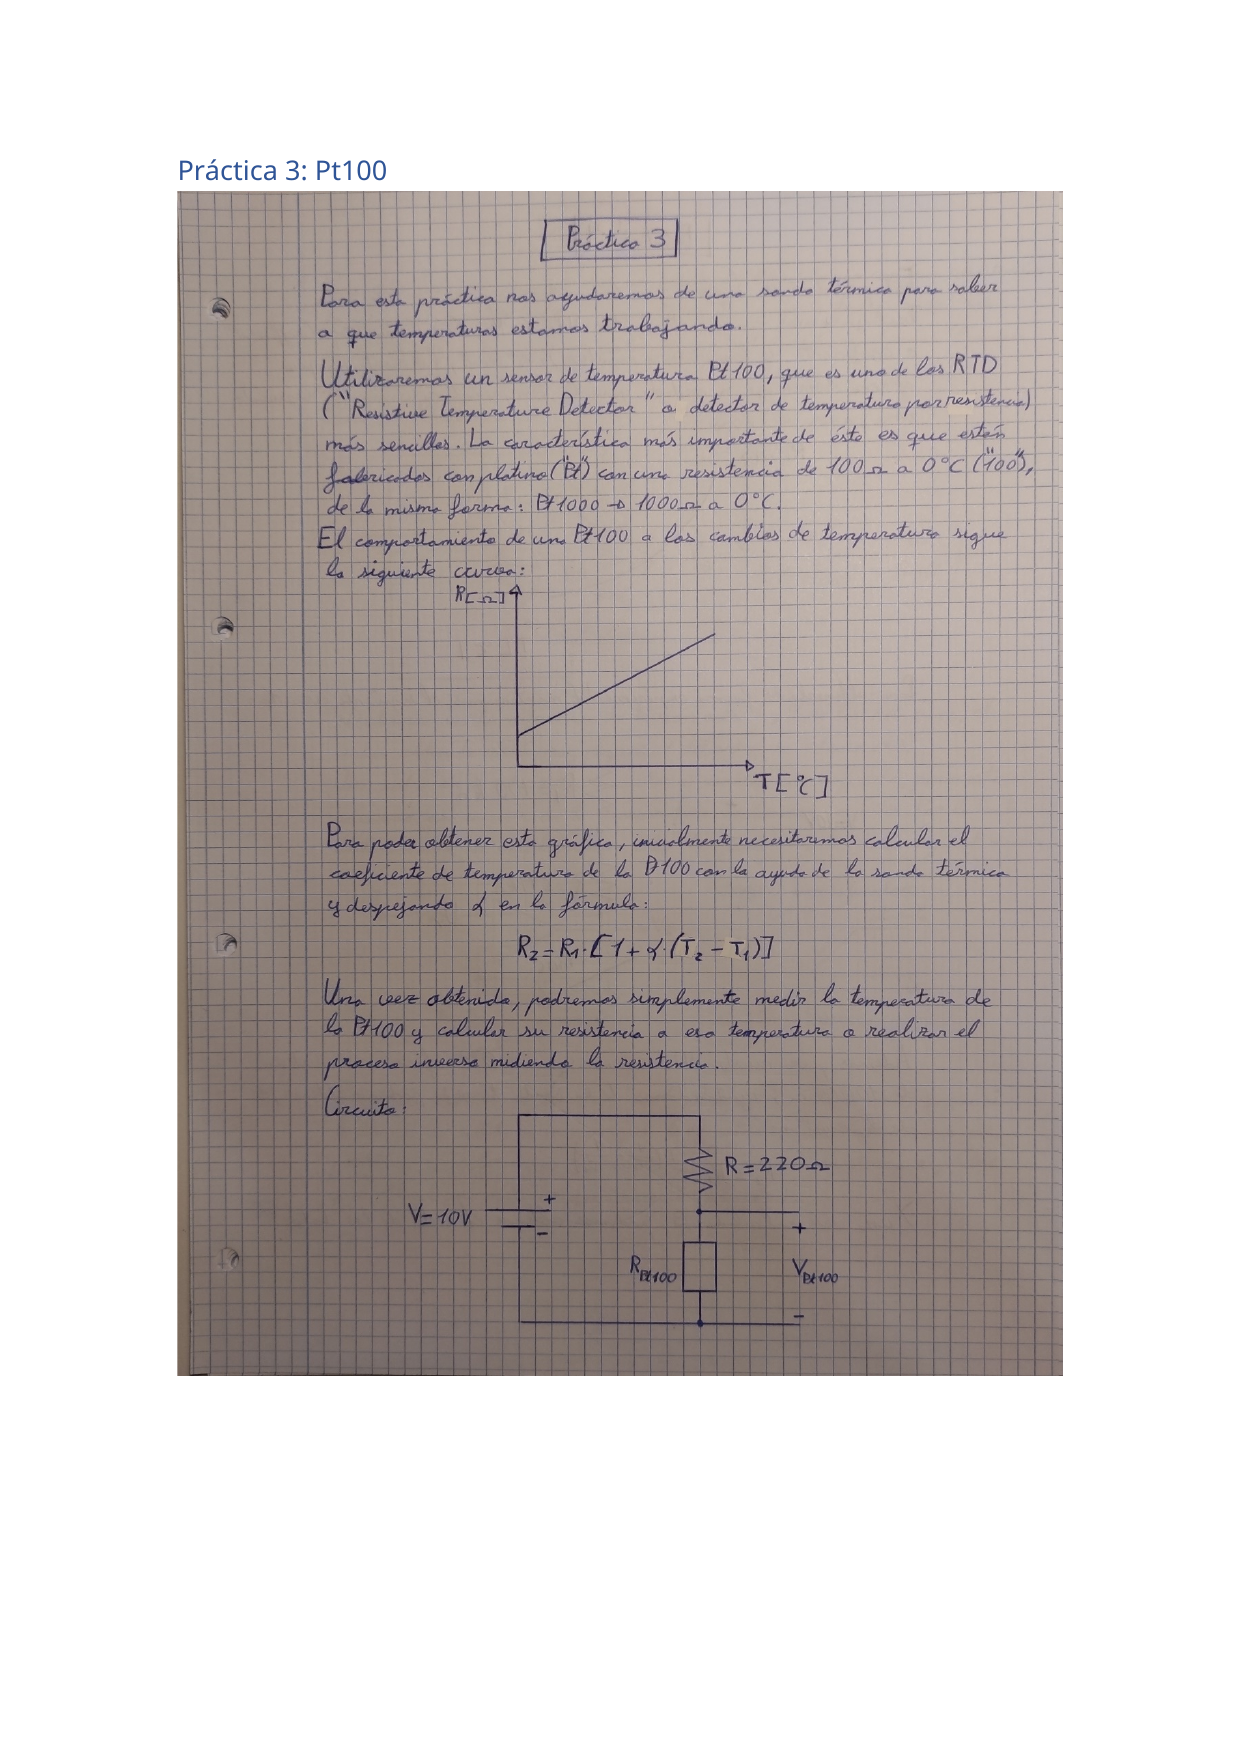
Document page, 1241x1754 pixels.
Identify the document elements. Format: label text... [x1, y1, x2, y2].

picture [177, 191, 1063, 1376]
subtitle Práctica 3: Pt100 [177, 152, 1063, 189]
